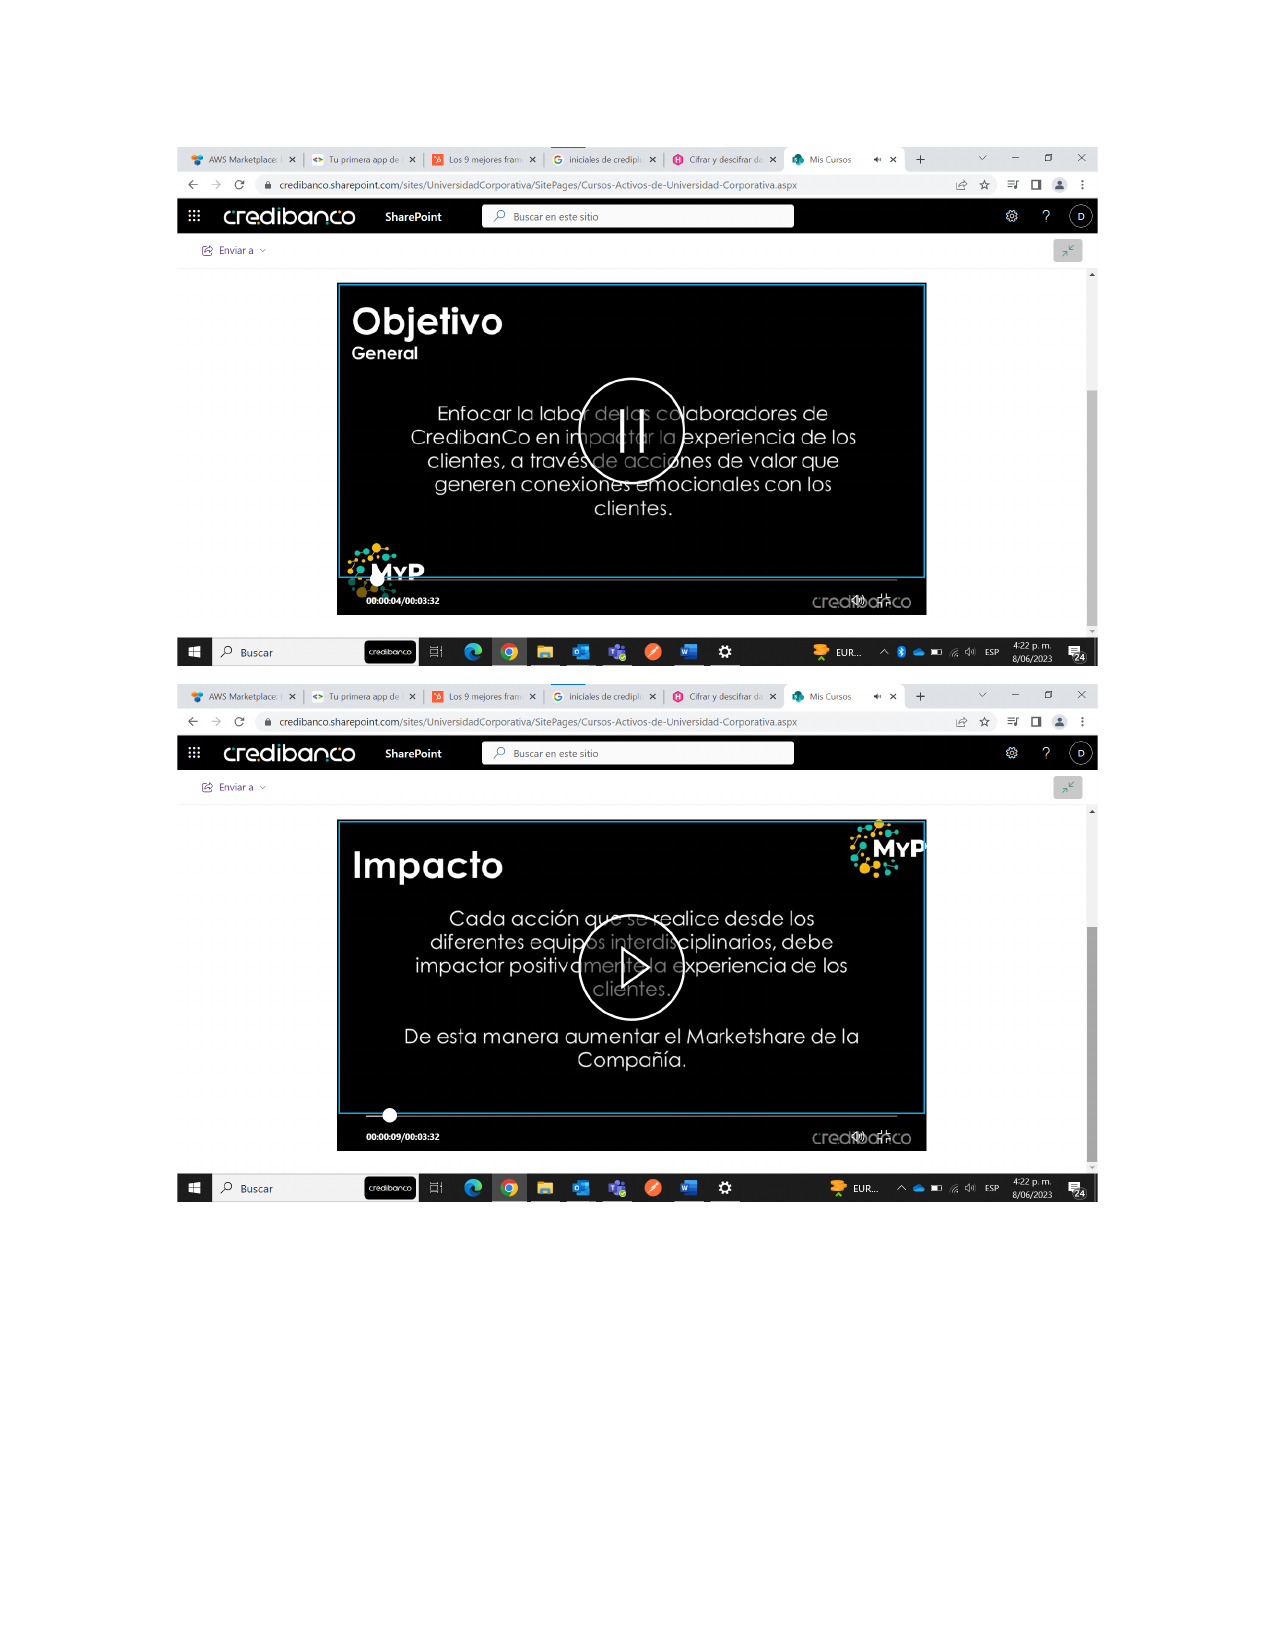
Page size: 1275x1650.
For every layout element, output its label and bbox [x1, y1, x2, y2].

picture [177, 147, 1098, 666]
picture [177, 684, 1098, 1202]
